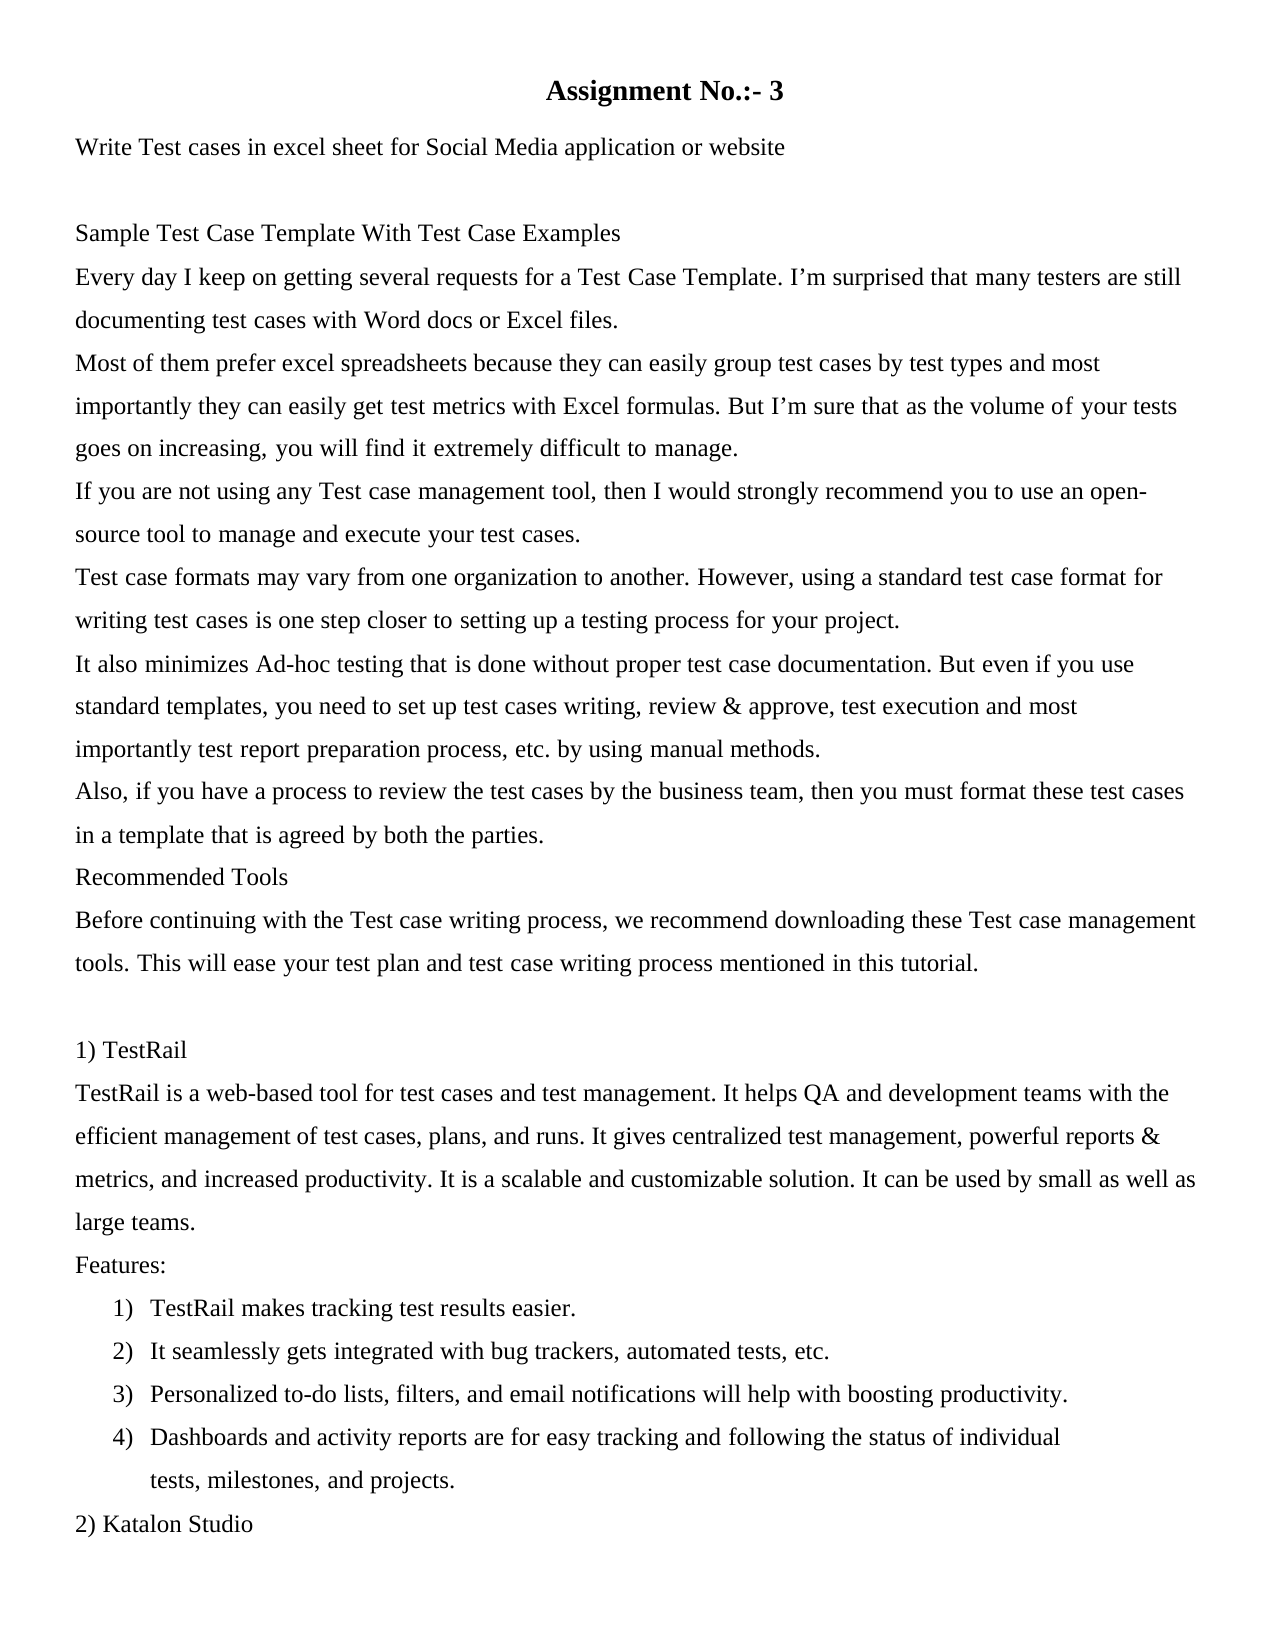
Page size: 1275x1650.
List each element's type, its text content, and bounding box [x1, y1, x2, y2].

text Test case formats may vary from one organization to another. However, using a standard test case format for writing test cases is one step closer to setting up a testing process for your project. [75, 562, 1179, 634]
list TestRail makes tracking test results easier. [112, 1293, 1254, 1322]
list Katalon Studio [75, 1509, 1254, 1538]
text Before continuing with the Test case writing process, we recommend downloading these Test case management tools. This will ease your test plan and test case writing process mentioned in this tutorial. [75, 905, 1200, 977]
text TestRail is a web-based tool for test cases and test management. It helps QA and development teams with the efficient management of test cases, plans, and runs. It gives centralized test management, powerful reports & metrics, and increased productivity. It is a scalable and customizable solution. It can be used by small as well as large teams. [75, 1078, 1200, 1236]
text Also, if you have a process to review the test cases by the business team, then you must format these test cases in a template that is agreed by both the parties. [75, 776, 1194, 848]
list Personalized to-do lists, filters, and email notifications will help with boosting productivity. [112, 1379, 1254, 1408]
text Every day I keep on getting several requests for a Test Case Template. I’m surprised that many testers are still documenting test cases with Word docs or Excel files. [75, 262, 1254, 334]
text Recommended Tools [75, 863, 1254, 891]
text Most of them prefer excel spreadsheets because they can easily group test cases by test types and most importantly they can easily get test metrics with Excel formulas. But I’m sure that as the volume of your tests goes on increasing, you will find it extremely difficult to manage. [75, 348, 1179, 462]
text Sample Test Case Template With Test Case Examples [75, 218, 1254, 247]
list Dashboards and activity reports are for easy tracking and following the status of individual tests, milestones, and projects. [112, 1422, 1115, 1494]
list TestRail [75, 1035, 1254, 1063]
text Write Test cases in excel sheet for Social Media application or website [75, 132, 1254, 161]
text Features: [75, 1250, 1254, 1279]
text Assignment No.:- 3 [75, 73, 1254, 107]
text It also minimizes Ad-hoc testing that is done without proper test case documentation. But even if you use standard templates, you need to set up test cases writing, review & approve, test execution and most importantly test report preparation process, etc. by using manual methods. [75, 649, 1200, 762]
text If you are not using any Test case management tool, then I would strongly recommend you to use an open- source tool to manage and execute your test cases. [75, 476, 1179, 548]
list It seamlessly gets integrated with bug trackers, automated tests, etc. [112, 1336, 1254, 1365]
